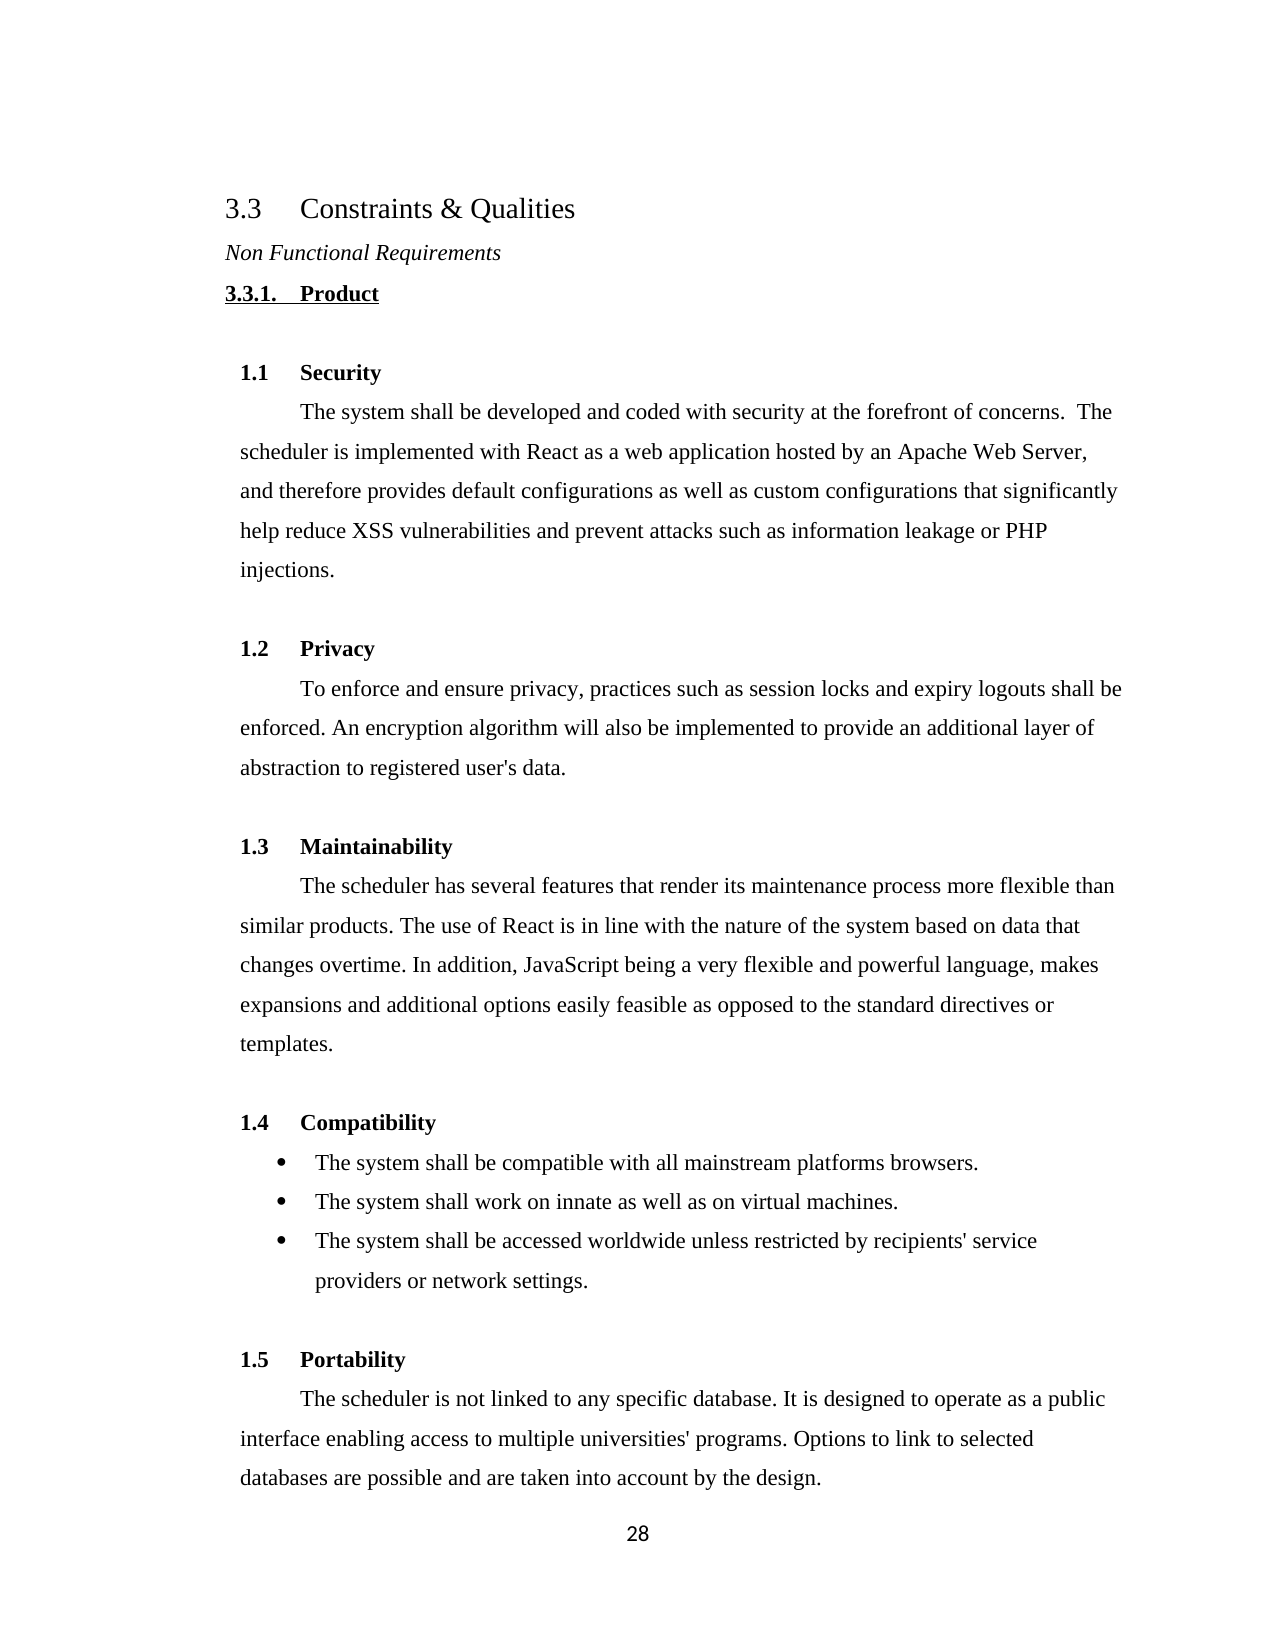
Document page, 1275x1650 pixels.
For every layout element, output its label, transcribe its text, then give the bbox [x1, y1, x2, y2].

text 1.2 Privacy [240, 635, 1125, 662]
text 1.1 Security [240, 359, 1125, 385]
text To enforce and ensure privacy, practices such as session locks and expiry logouts shall be enforced. An encryption algorithm will also be implemented to provide an additional layer of abstraction to registered user's data. [240, 675, 1125, 780]
text 3.3 Constraints & Qualities [150, 191, 1125, 224]
text 3.3.1. Product [150, 280, 1125, 306]
list The system shall be accessed worldwide unless restricted by recipients' service providers or network settings. [277, 1227, 1125, 1293]
text The system shall be developed and coded with security at the forefront of concerns. The scheduler is implemented with React as a web application hosted by an Apache Web Server, and therefore provides default configurations as well as custom configurations that significantly help reduce XSS vulnerabilities and prevent attacks such as information leakage or PHP injections. [240, 398, 1125, 583]
text The scheduler has several features that render its maintenance process more flexible than similar products. The use of React is in line with the nature of the system based on data that changes overtime. In addition, JavaScript being a very flexible and powerful language, makes expansions and additional options easily feasible as opposed to the standard directives or templates. [240, 872, 1125, 1056]
text Non Functional Requirements [150, 239, 1125, 265]
text 1.4 Compatibility [240, 1109, 1125, 1135]
text The scheduler is not linked to any specific database. It is designed to operate as a public interface enabling access to multiple universities' programs. Options to link to selected databases are possible and are taken into account by the design. [240, 1385, 1125, 1491]
list The system shall work on innate as well as on virtual machines. [277, 1188, 1125, 1214]
text 1.3 Maintainability [240, 833, 1125, 859]
list The system shall be compatible with all mainstream platforms browsers. [277, 1148, 1125, 1175]
text 1.5 Portability [240, 1346, 1125, 1372]
